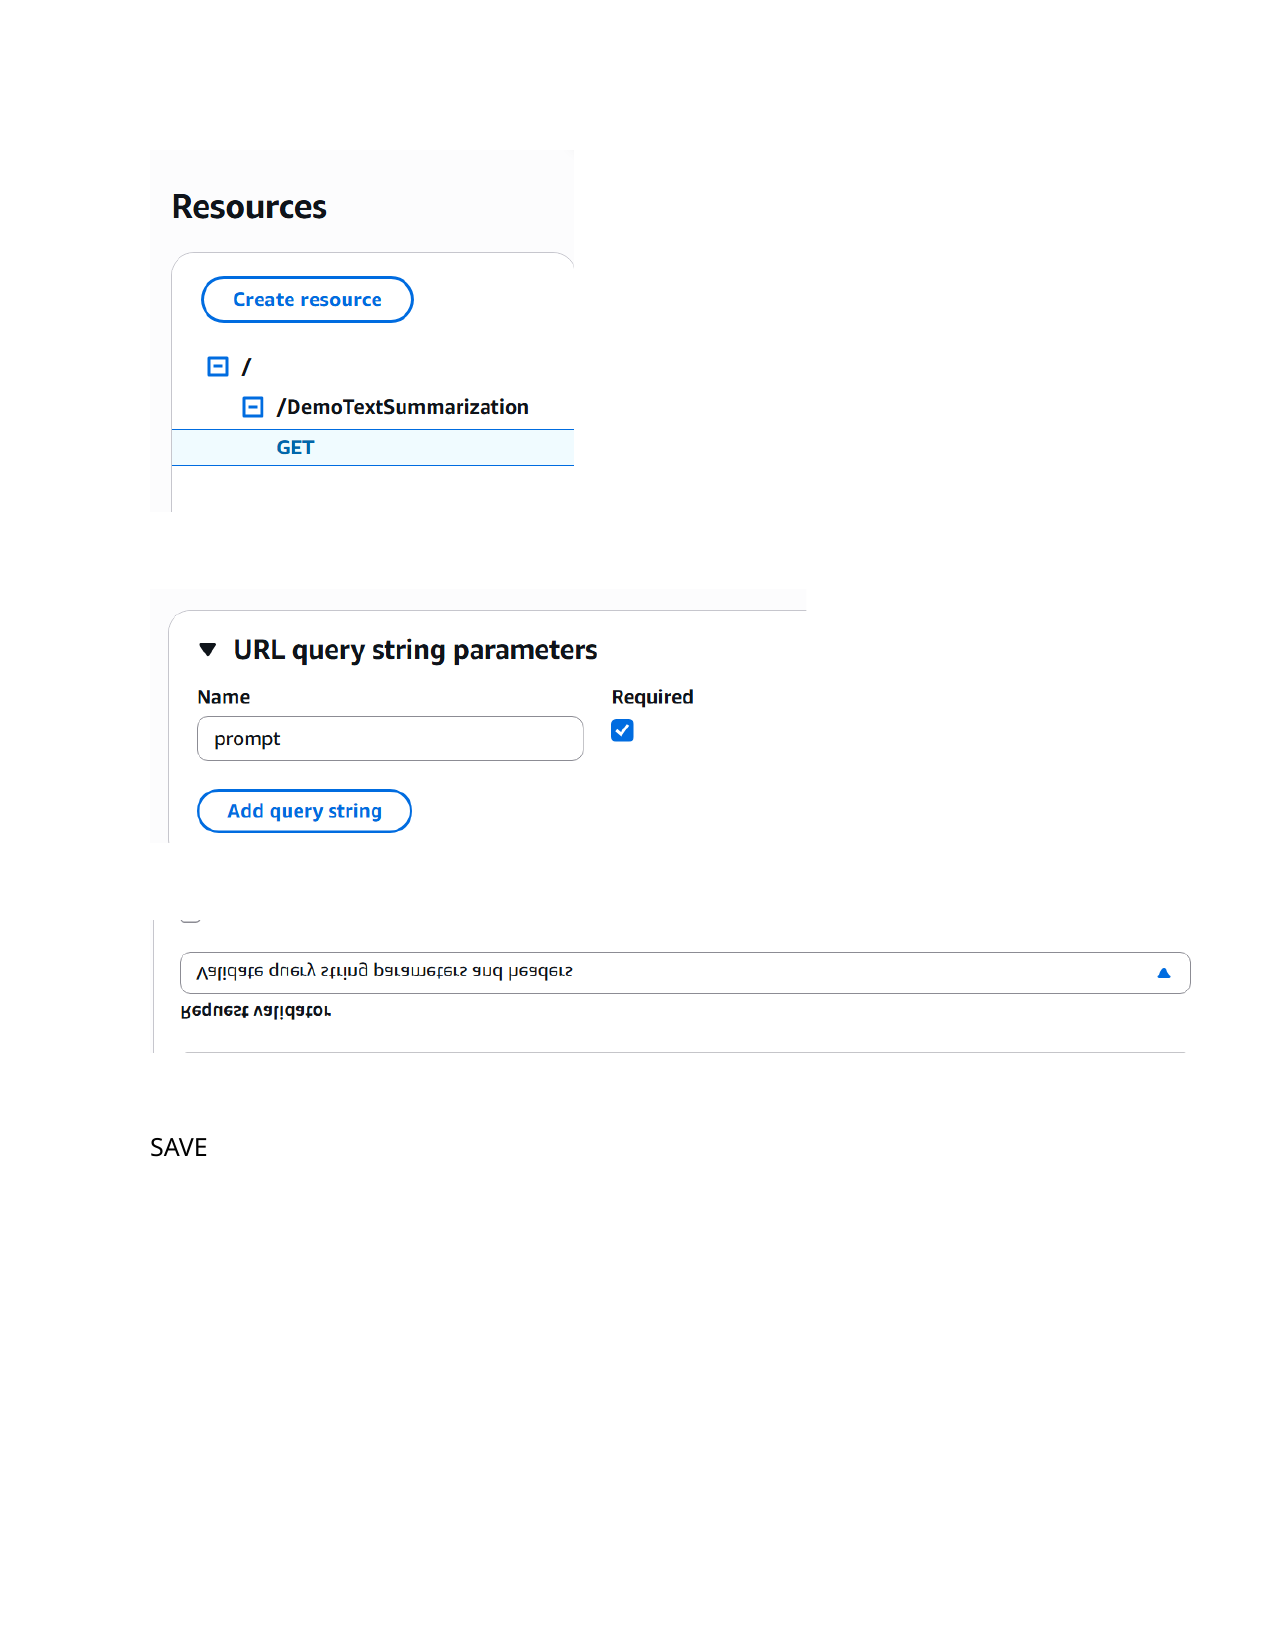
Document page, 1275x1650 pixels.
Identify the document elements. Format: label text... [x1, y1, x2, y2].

picture [150, 150, 574, 512]
picture [150, 920, 1225, 1053]
text SAVE [150, 1130, 1125, 1164]
picture [150, 589, 807, 843]
